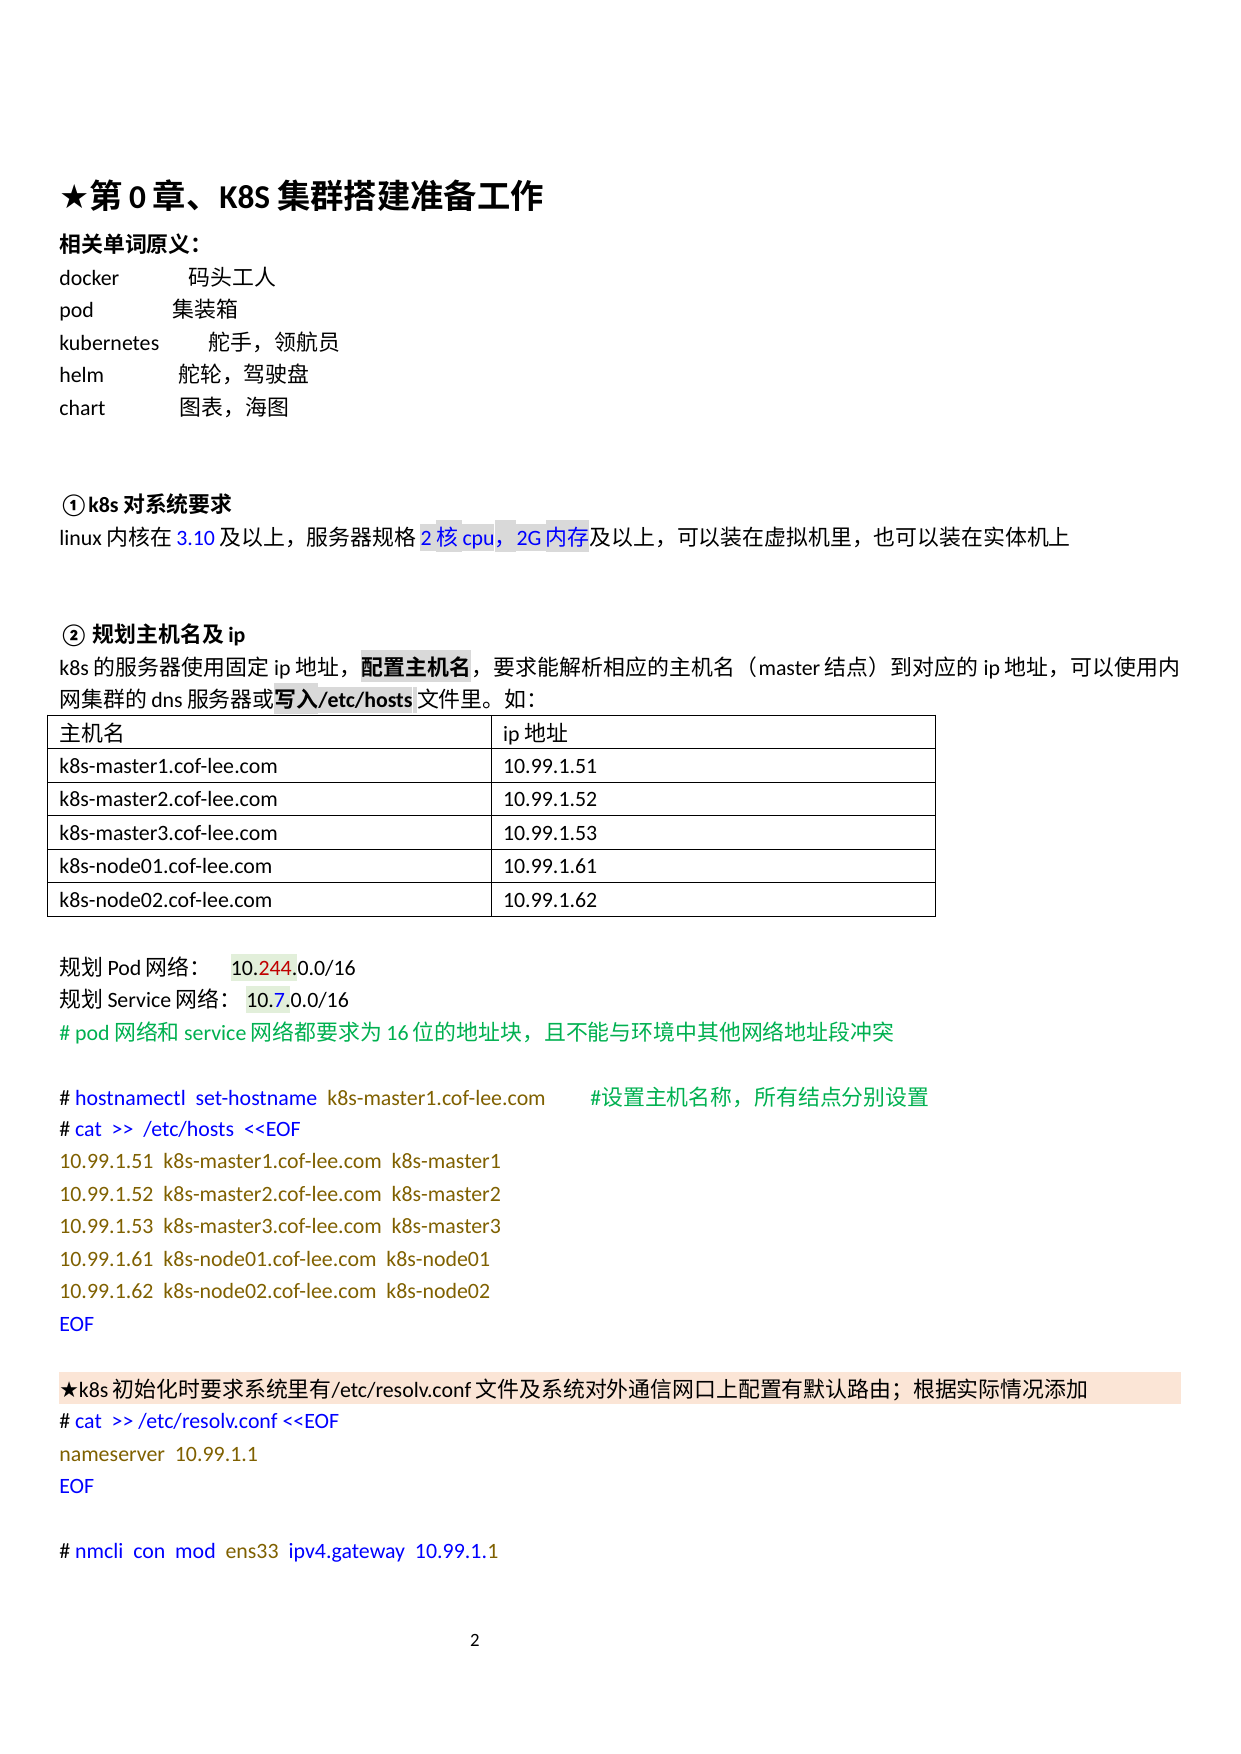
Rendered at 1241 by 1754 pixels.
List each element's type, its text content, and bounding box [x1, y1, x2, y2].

text nameserver 10.99.1.1 [59, 1437, 1181, 1469]
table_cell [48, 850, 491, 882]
text 规划Service网络： 10.7.0.0/16 [59, 982, 1181, 1014]
text ★k8s初始化时要求系统里有/etc/resolv.conf文件及系统对外通信网口上配置有默认路由；根据实际情况添加 [59, 1372, 1181, 1404]
text docker 码头工人 [59, 259, 1181, 292]
text ★第0章、K8S集群搭建准备工作 [59, 162, 1181, 227]
text # cat >> /etc/resolv.conf <<EOF [59, 1404, 1181, 1437]
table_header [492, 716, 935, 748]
text EOF [59, 1469, 1181, 1502]
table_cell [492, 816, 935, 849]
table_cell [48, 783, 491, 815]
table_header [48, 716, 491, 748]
text 10.99.1.53 k8s-master3.cof-lee.com k8s-master3 [59, 1209, 1181, 1242]
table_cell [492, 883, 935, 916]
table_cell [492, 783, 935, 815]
text chart 图表，海图 [59, 389, 1181, 422]
text 相关单词原义： [59, 227, 1181, 259]
text 规划Pod网络： 10.244.0.0/16 [59, 949, 1181, 982]
text linux内核在3.10及以上，服务器规格2核cpu，2G内存及以上，可以装在虚拟机里，也可以装在实体机上 [59, 519, 1181, 552]
text 10.99.1.61 k8s-node01.cof-lee.com k8s-node01 [59, 1242, 1181, 1274]
text # pod网络和service网络都要求为16位的地址块，且不能与环境中其他网络地址段冲突 [59, 1014, 1181, 1047]
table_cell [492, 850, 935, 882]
text # cat >> /etc/hosts <<EOF [59, 1112, 1181, 1144]
text 10.99.1.52 k8s-master2.cof-lee.com k8s-master2 [59, 1177, 1181, 1209]
text kubernetes 舵手，领航员 [59, 324, 1181, 357]
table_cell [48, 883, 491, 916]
text # nmcli con mod ens33 ipv4.gateway 10.99.1.1 [59, 1534, 1181, 1567]
text ①k8s对系统要求 [59, 487, 1181, 519]
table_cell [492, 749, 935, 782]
text ②规划主机名及ip [59, 617, 1181, 649]
text # hostnamectl set-hostname k8s-master1.cof-lee.com #设置主机名称，所有结点分别设置 [59, 1079, 1181, 1112]
text 10.99.1.51 k8s-master1.cof-lee.com k8s-master1 [59, 1144, 1181, 1177]
text 10.99.1.62 k8s-node02.cof-lee.com k8s-node02 [59, 1274, 1181, 1307]
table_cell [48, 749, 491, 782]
text helm 舵轮，驾驶盘 [59, 357, 1181, 389]
text k8s的服务器使用固定ip地址，配置主机名，要求能解析相应的主机名（master结点）到对应的ip地址，可以使用内网集群的dns服务器或写入/etc/hosts文件里。如： [59, 649, 1181, 714]
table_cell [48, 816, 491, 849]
text pod 集装箱 [59, 292, 1181, 324]
text EOF [59, 1307, 1181, 1339]
